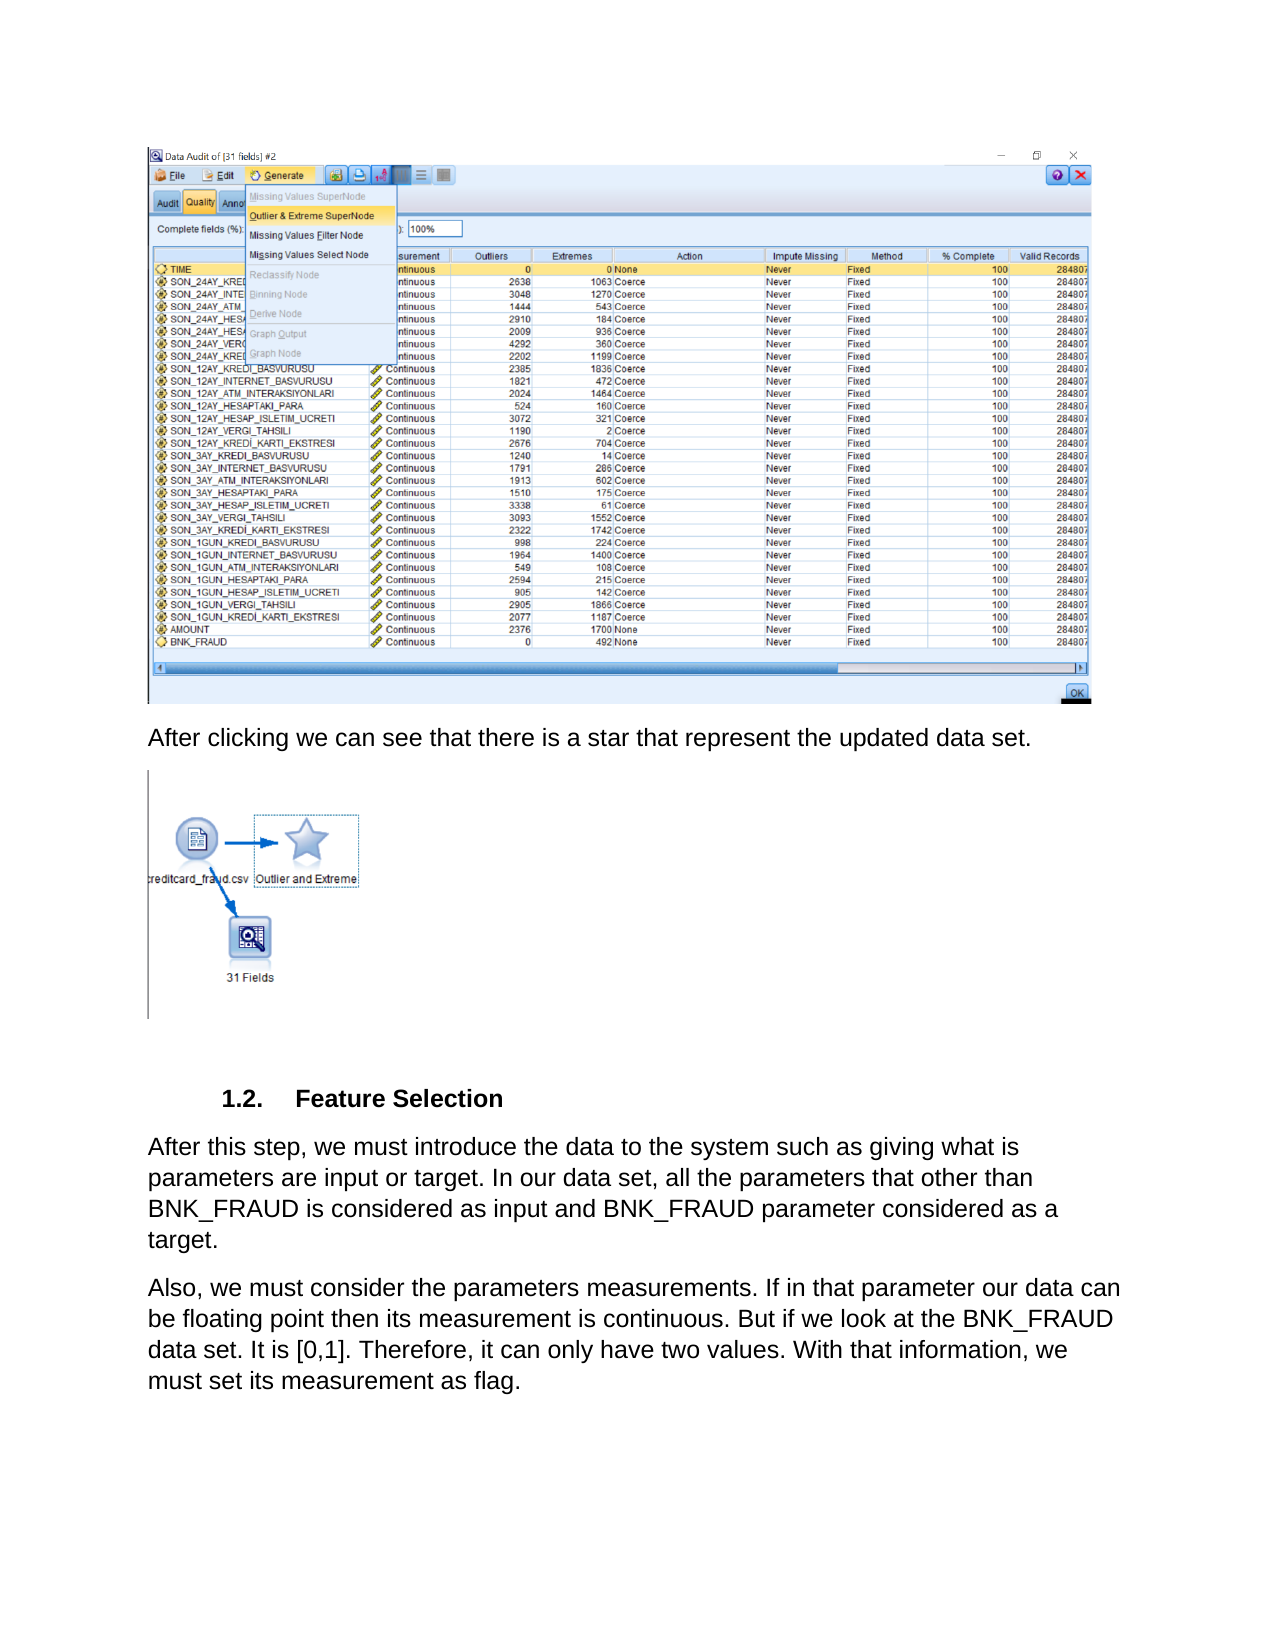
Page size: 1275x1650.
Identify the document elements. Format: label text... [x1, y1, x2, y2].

picture [147, 147, 1092, 704]
text After clicking we can see that there is a star that represent the updated data set. [148, 722, 1127, 751]
text Also, we must consider the parameters measurements. If in that parameter our data can be floating point then its measurement is continuous. But if we look at the BNK_FRAUD data set. It is [0,1]. Therefore, it can only have two values. With that information, we must set its measurement as flag. [148, 1272, 1127, 1394]
text After this step, we must introduce the data to the system such as giving what is parameters are input or target. In our data set, all the parameters that other than BNK_FRAUD is considered as input and BNK_FRAUD parameter considered as a target. [148, 1132, 1127, 1253]
picture [147, 770, 390, 1019]
text 1.2. Feature Selection [148, 1084, 1127, 1113]
